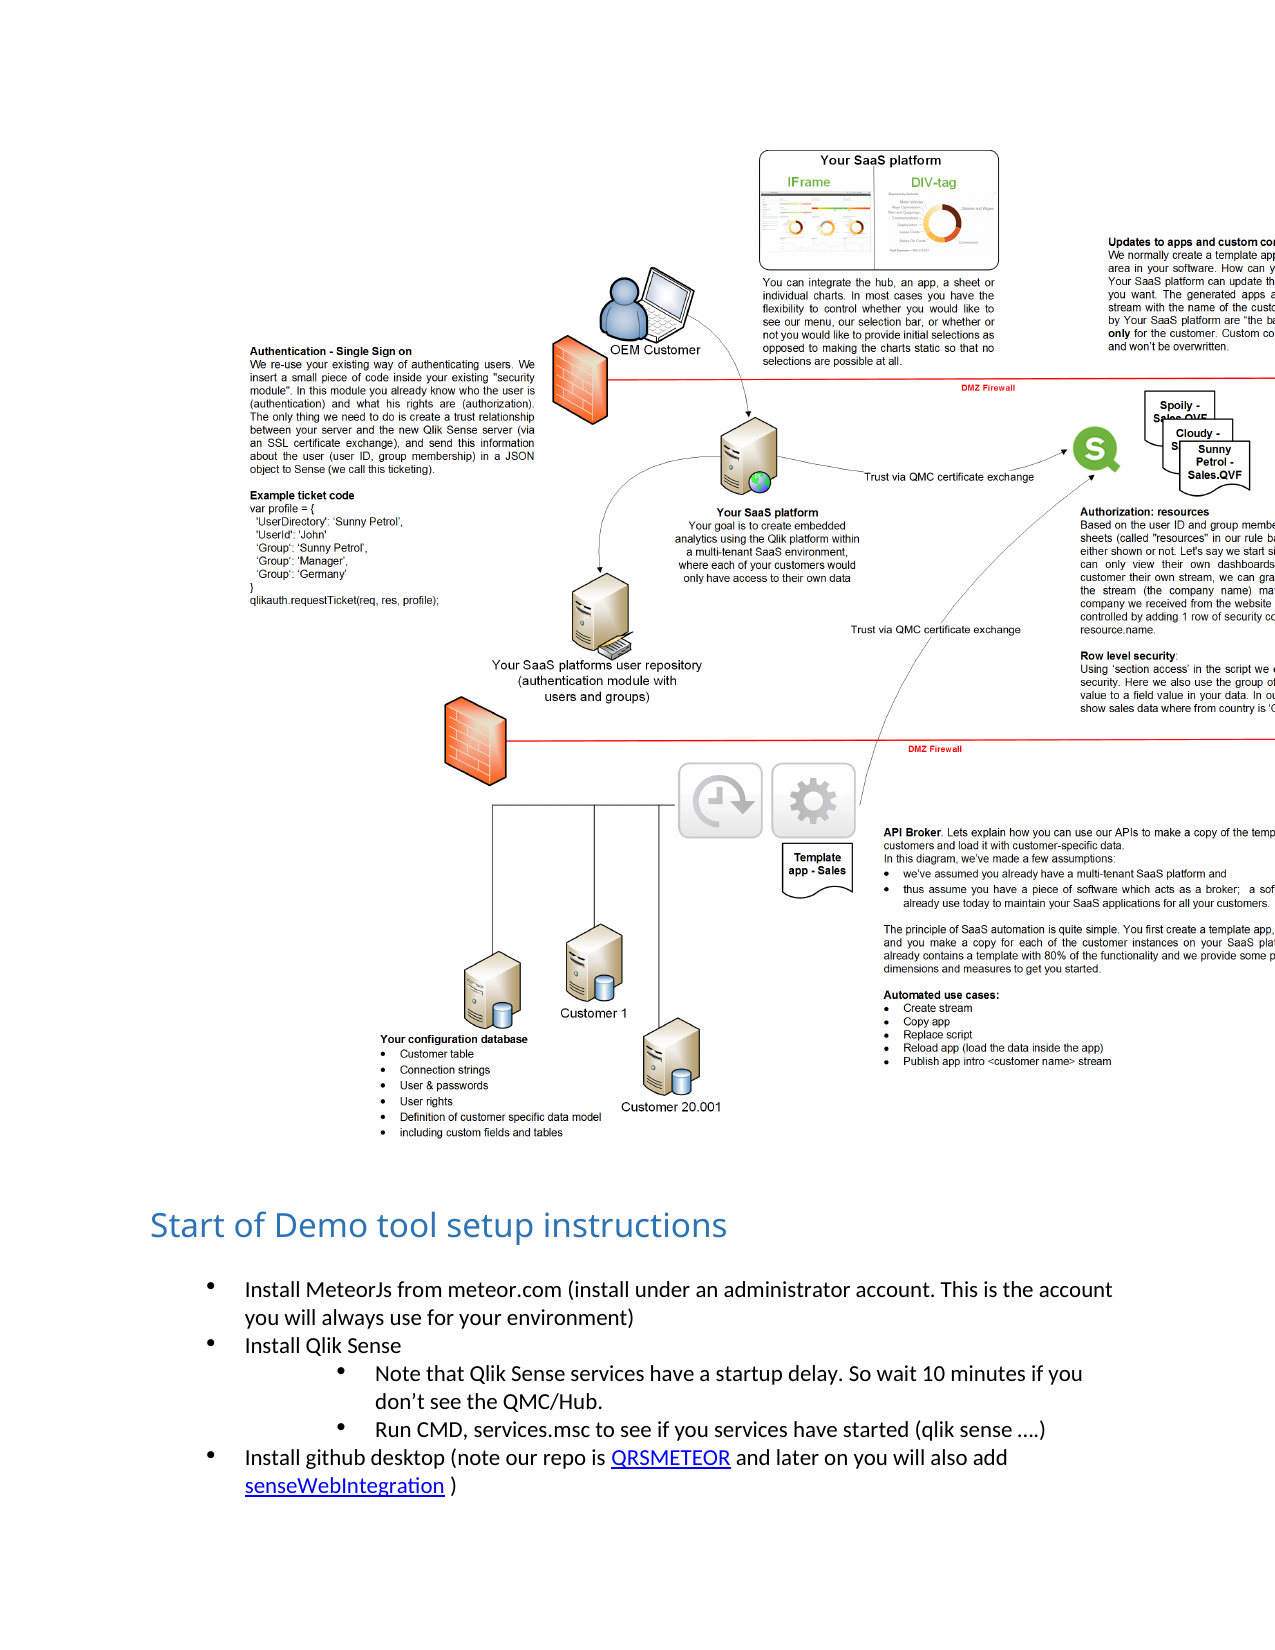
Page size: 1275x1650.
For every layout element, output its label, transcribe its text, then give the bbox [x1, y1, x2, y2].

list Note that Qlik Sense services have a startup delay. So wait 10 minutes if you don’t see the QMC/Hub. [337, 1359, 1125, 1415]
list Install github desktop (note our repo is QRSMETEOR and later on you will also add senseWebIntegration ) [207, 1443, 1125, 1499]
picture [244, 150, 1275, 1146]
list Run CMD, services.msc to see if you services have started (qlik sense ….) [337, 1415, 1125, 1443]
list Install MeteorJs from meteor.com (install under an administrator account. This is the account you will always use for your environment) [207, 1275, 1125, 1331]
list Install Qlik Sense [207, 1331, 1125, 1359]
subtitle Start of Demo tool setup instructions [150, 1170, 1125, 1247]
